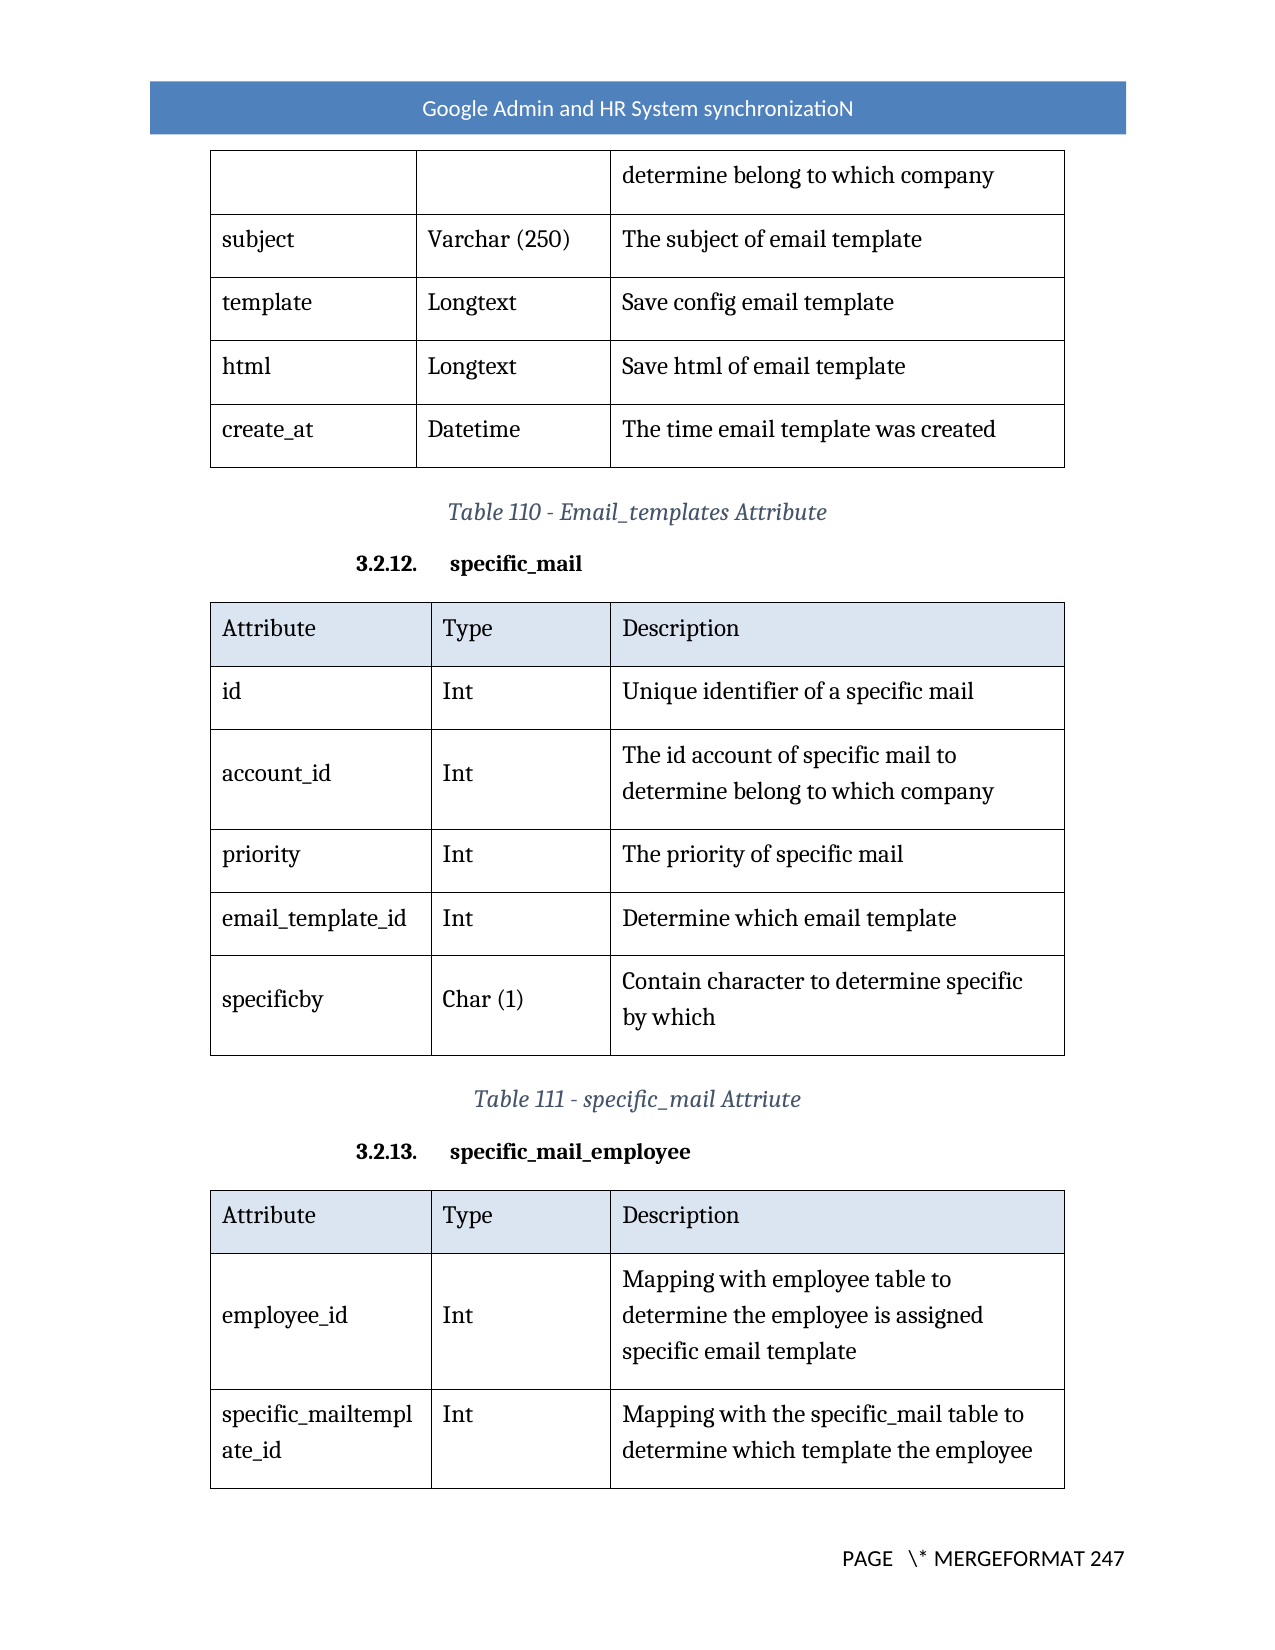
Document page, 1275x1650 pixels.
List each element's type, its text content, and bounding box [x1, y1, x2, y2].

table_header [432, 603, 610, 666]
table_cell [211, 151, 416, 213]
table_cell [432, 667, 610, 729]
text Table 111 - specific_mail Attriute [150, 1085, 1125, 1114]
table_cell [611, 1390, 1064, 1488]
subtitle specific_mail_employee [356, 1139, 1125, 1165]
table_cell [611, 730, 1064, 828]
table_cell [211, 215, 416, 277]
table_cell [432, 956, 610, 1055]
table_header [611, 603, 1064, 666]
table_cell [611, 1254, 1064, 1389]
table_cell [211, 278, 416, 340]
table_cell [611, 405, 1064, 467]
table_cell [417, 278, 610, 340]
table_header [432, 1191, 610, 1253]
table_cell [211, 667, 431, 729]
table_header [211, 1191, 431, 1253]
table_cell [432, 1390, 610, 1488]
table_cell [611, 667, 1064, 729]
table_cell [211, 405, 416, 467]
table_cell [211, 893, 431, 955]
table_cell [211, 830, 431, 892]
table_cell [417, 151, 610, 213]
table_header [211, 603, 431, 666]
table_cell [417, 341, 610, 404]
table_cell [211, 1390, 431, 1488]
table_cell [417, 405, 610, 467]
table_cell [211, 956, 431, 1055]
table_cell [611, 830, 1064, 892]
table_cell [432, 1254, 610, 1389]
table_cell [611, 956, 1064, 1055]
subtitle specific_mail [356, 551, 1125, 578]
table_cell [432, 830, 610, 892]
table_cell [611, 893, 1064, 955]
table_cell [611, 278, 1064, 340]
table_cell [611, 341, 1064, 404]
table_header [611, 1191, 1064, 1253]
text Table 110 - Email_templates Attribute [150, 497, 1125, 526]
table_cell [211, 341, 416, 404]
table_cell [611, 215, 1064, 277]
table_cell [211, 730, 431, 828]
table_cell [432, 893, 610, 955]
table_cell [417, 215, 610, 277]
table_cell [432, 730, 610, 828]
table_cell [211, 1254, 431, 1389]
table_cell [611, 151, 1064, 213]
